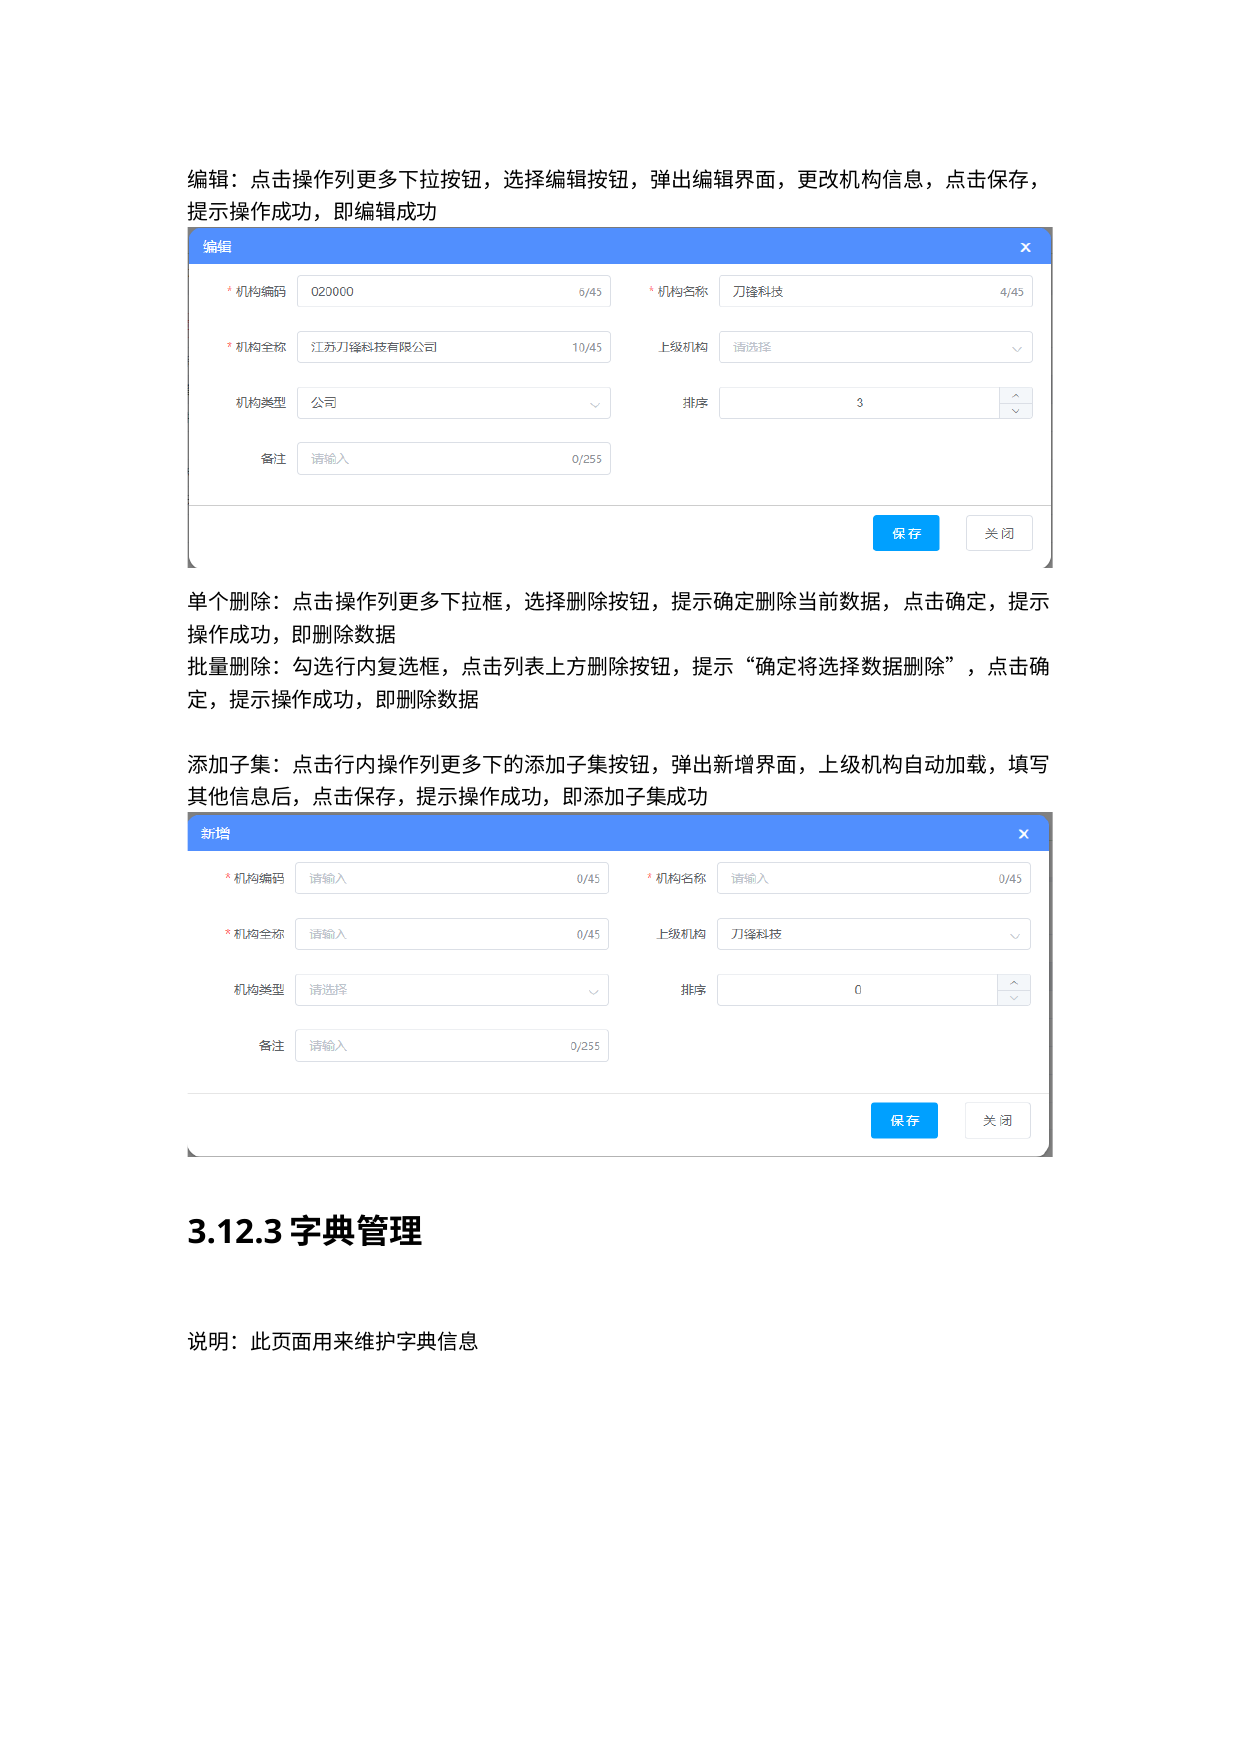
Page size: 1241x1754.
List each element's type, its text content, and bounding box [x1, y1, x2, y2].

subtitle 3.12.3字典管理 [187, 1197, 1053, 1262]
picture [187, 227, 1053, 568]
text 编辑：点击操作列更多下拉按钮，选择编辑按钮，弹出编辑界面，更改机构信息，点击保存，提示操作成功，即编辑成功 [187, 162, 1053, 227]
picture [187, 812, 1053, 1157]
text 单个删除：点击操作列更多下拉框，选择删除按钮，提示确定删除当前数据，点击确定，提示操作成功，即删除数据 [187, 584, 1053, 649]
text 批量删除：勾选行内复选框，点击列表上方删除按钮，提示“确定将选择数据删除”，点击确定，提示操作成功，即删除数据 [187, 649, 1053, 714]
text 添加子集：点击行内操作列更多下的添加子集按钮，弹出新增界面，上级机构自动加载，填写其他信息后，点击保存，提示操作成功，即添加子集成功 [187, 747, 1053, 812]
text 说明：此页面用来维护字典信息 [187, 1324, 1053, 1356]
